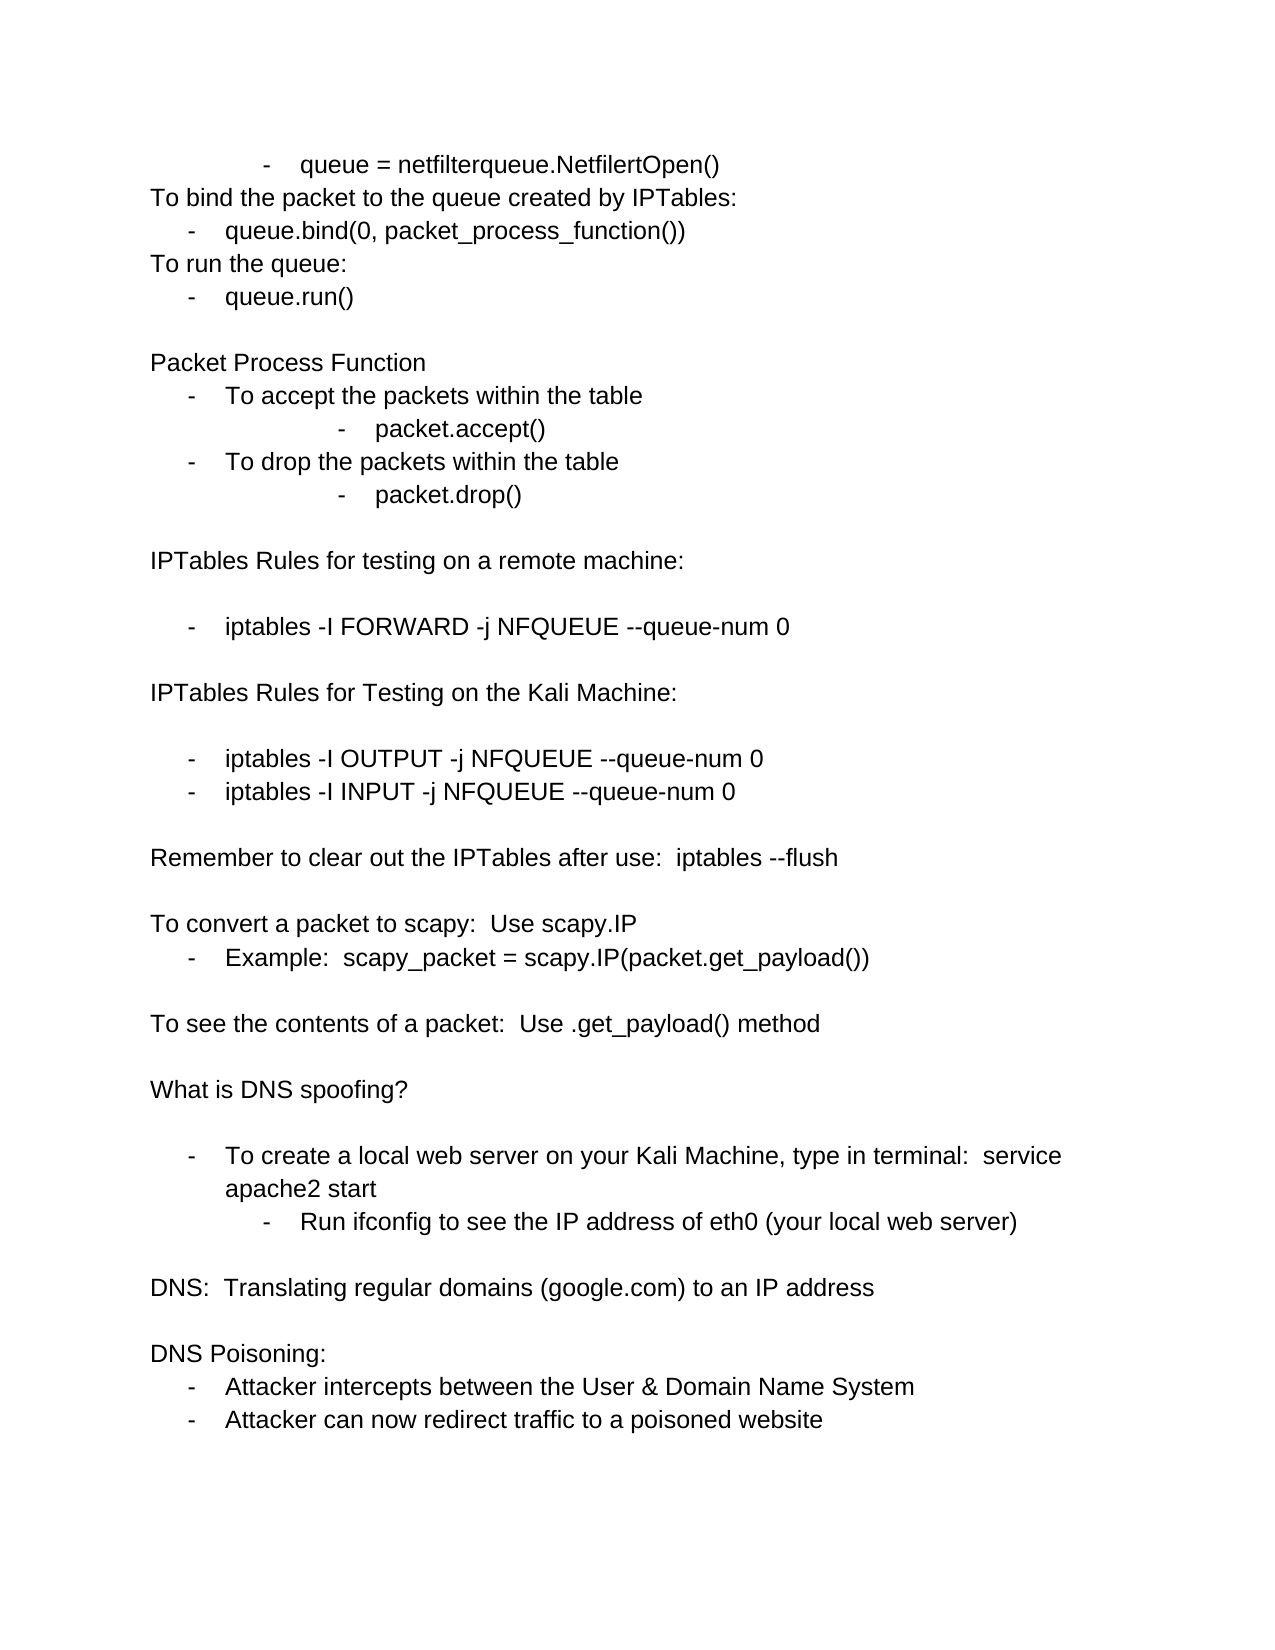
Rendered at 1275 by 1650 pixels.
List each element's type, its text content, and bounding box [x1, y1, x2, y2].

list Attacker can now redirect traffic to a poisoned website [187, 1405, 1125, 1433]
list queue.run() [187, 282, 1125, 311]
text Packet Process Function [150, 348, 1125, 377]
text To run the queue: [150, 249, 1125, 278]
text IPTables Rules for testing on a remote machine: [150, 546, 1125, 575]
list iptables -I OUTPUT -j NFQUEUE --queue-num 0 [187, 744, 1125, 773]
text Remember to clear out the IPTables after use: iptables --flush [150, 843, 1125, 872]
text To bind the packet to the queue created by IPTables: [150, 183, 1125, 212]
text To see the contents of a packet: Use .get_payload() method [150, 1008, 1125, 1037]
text What is DNS spoofing? [150, 1074, 1125, 1103]
text IPTables Rules for Testing on the Kali Machine: [150, 678, 1125, 707]
list packet.accept() [337, 414, 1125, 443]
text To convert a packet to scapy: Use scapy.IP [150, 909, 1125, 938]
list To drop the packets within the table [187, 447, 1125, 476]
list Attacker intercepts between the User & Domain Name System [187, 1372, 1125, 1401]
text DNS: Translating regular domains (google.com) to an IP address [150, 1273, 1125, 1301]
text DNS Poisoning: [150, 1339, 1125, 1367]
list Run ifconfig to see the IP address of eth0 (your local web server) [262, 1207, 1125, 1235]
list packet.drop() [337, 480, 1125, 509]
list iptables -I FORWARD -j NFQUEUE --queue-num 0 [187, 612, 1125, 641]
list Example: scapy_packet = scapy.IP(packet.get_payload()) [187, 942, 1125, 971]
list queue = netfilterqueue.NetfilertOpen() [262, 150, 1125, 179]
list To create a local web server on your Kali Machine, type in terminal: service apache2 start [187, 1141, 1125, 1202]
list queue.bind(0, packet_process_function()) [187, 216, 1125, 245]
list iptables -I INPUT -j NFQUEUE --queue-num 0 [187, 777, 1125, 806]
list To accept the packets within the table [187, 381, 1125, 410]
